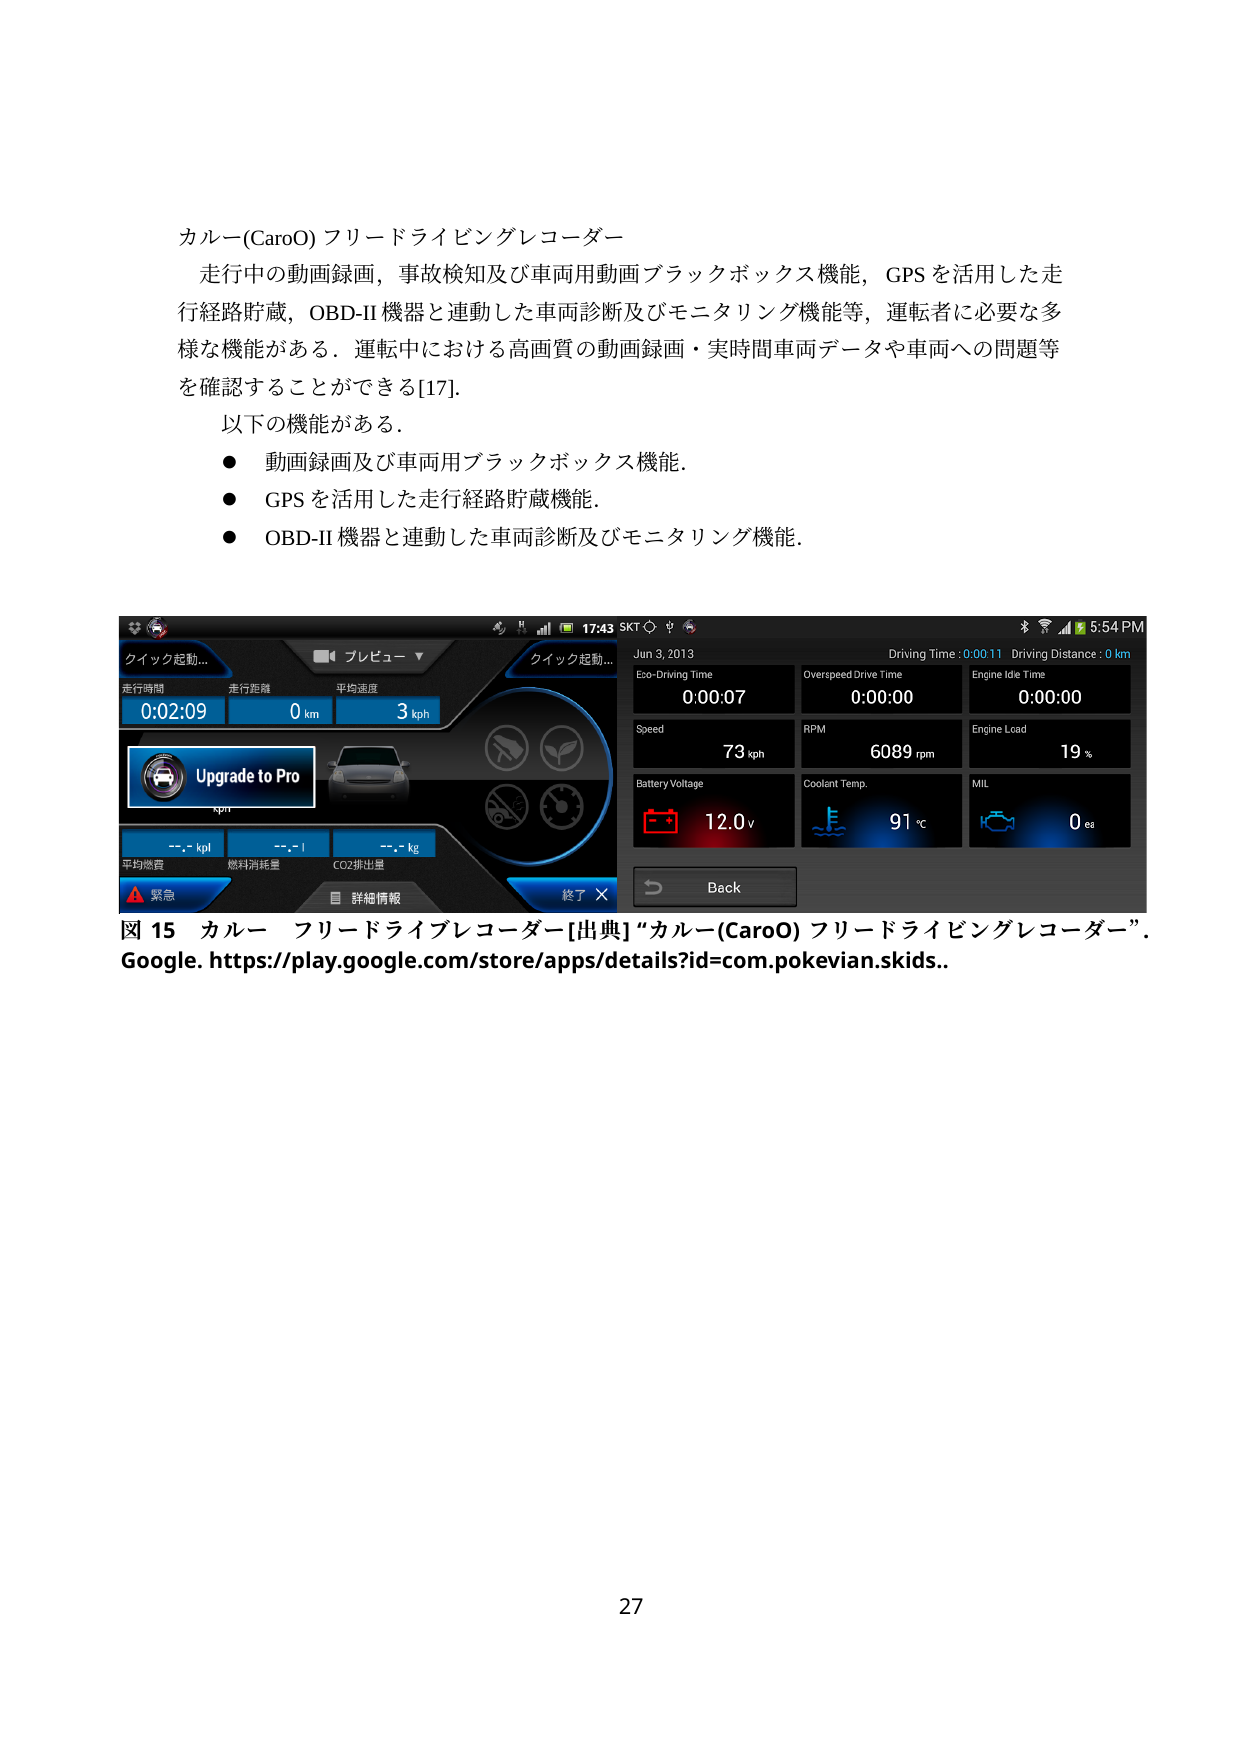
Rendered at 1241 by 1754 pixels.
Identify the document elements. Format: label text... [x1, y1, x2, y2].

text カルー(CaroO) フリードライビングレコーダー [177, 217, 1063, 254]
list 動画録画及び車両用ブラックボックス機能． [199, 442, 1063, 479]
text 走行中の動画録画，事故検知及び車両用動画ブラックボックス機能，GPSを活用した走行経路貯蔵，OBD-II機器と連動した車両診断及びモニタリング機能等，運転者に必要な多様な機能がある．運転中における高画質の動画録画・実時間車両データや車両への問題等を確認することができる[17]． [177, 254, 1063, 404]
list GPSを活用した走行経路貯蔵機能． [199, 479, 1063, 517]
list OBD-II機器と連動した車両診断及びモニタリング機能． [199, 517, 1063, 554]
picture [118, 616, 1147, 914]
text 以下の機能がある． [177, 404, 1063, 442]
